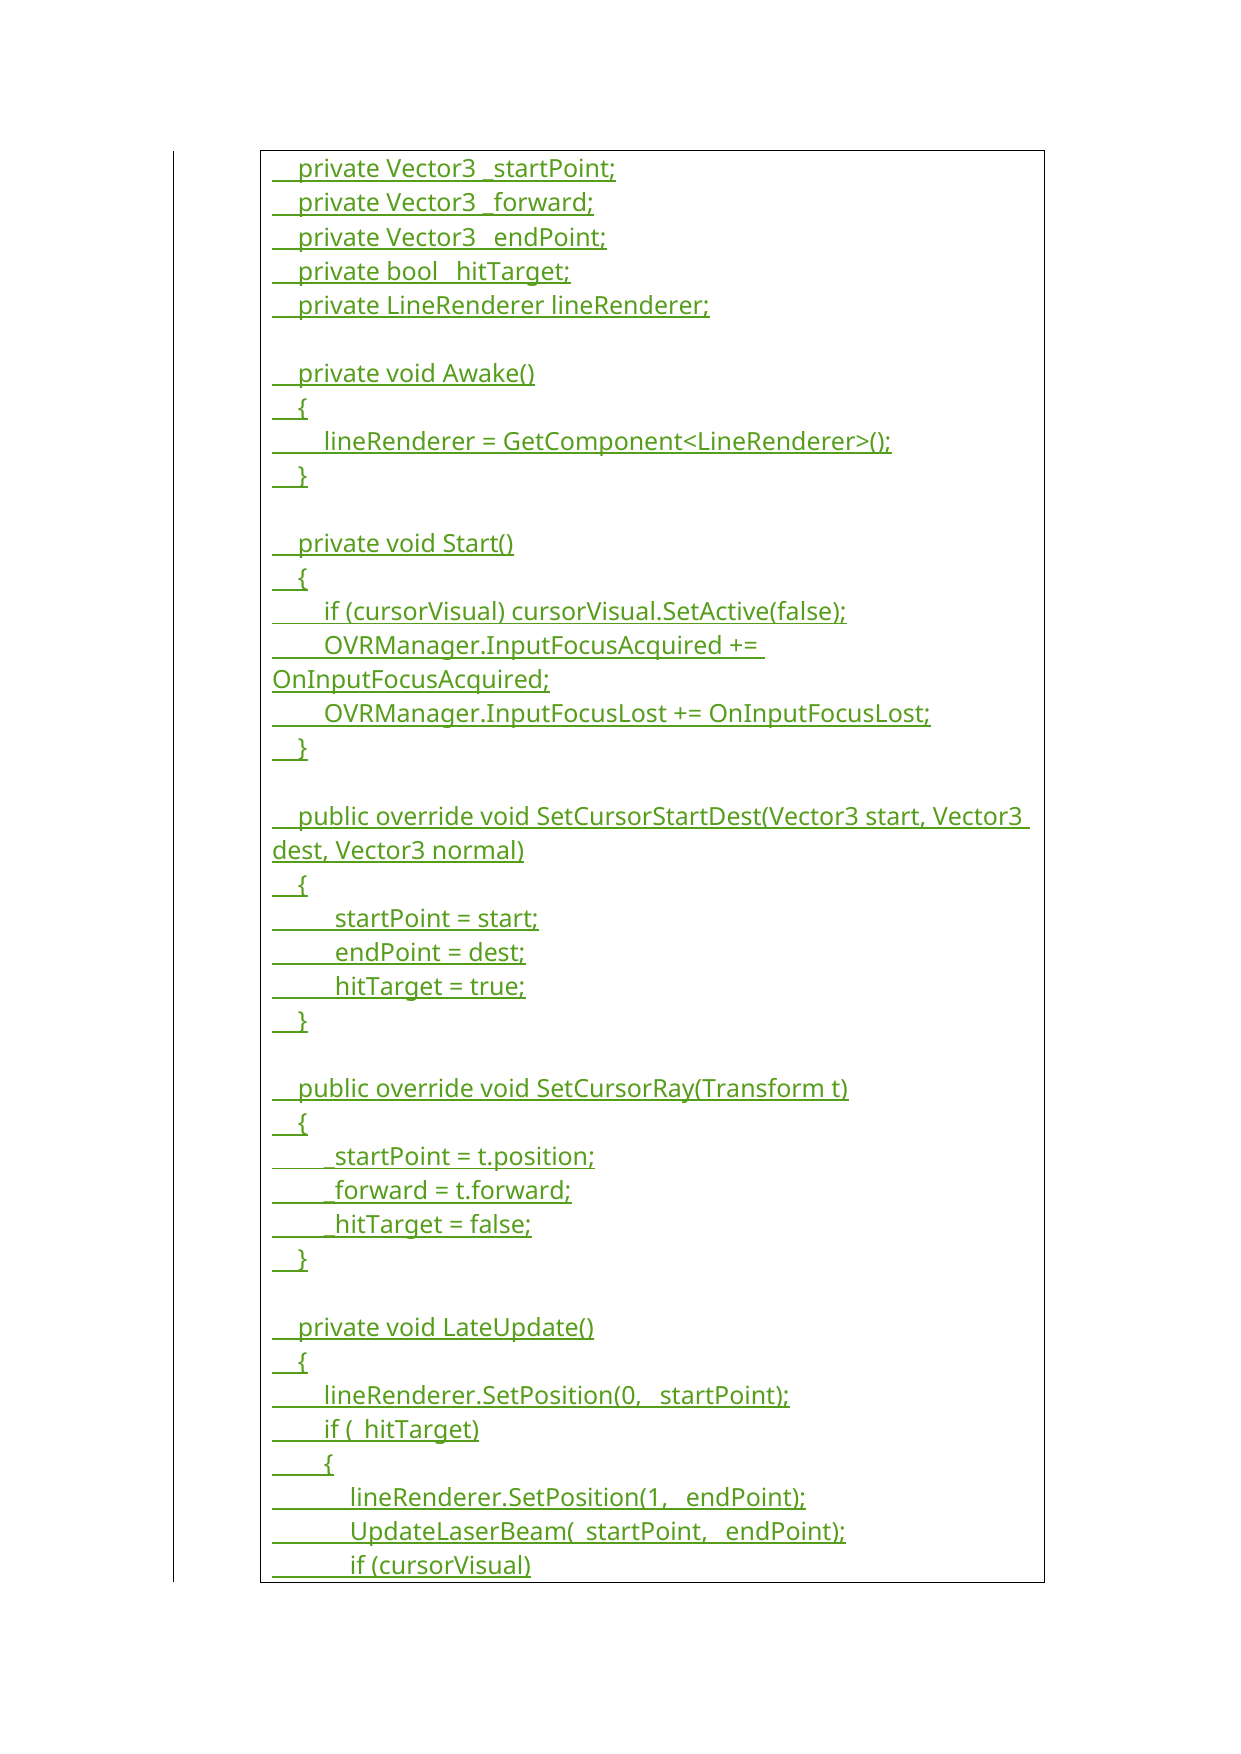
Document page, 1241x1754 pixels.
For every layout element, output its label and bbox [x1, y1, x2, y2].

table_header [261, 151, 1044, 1582]
